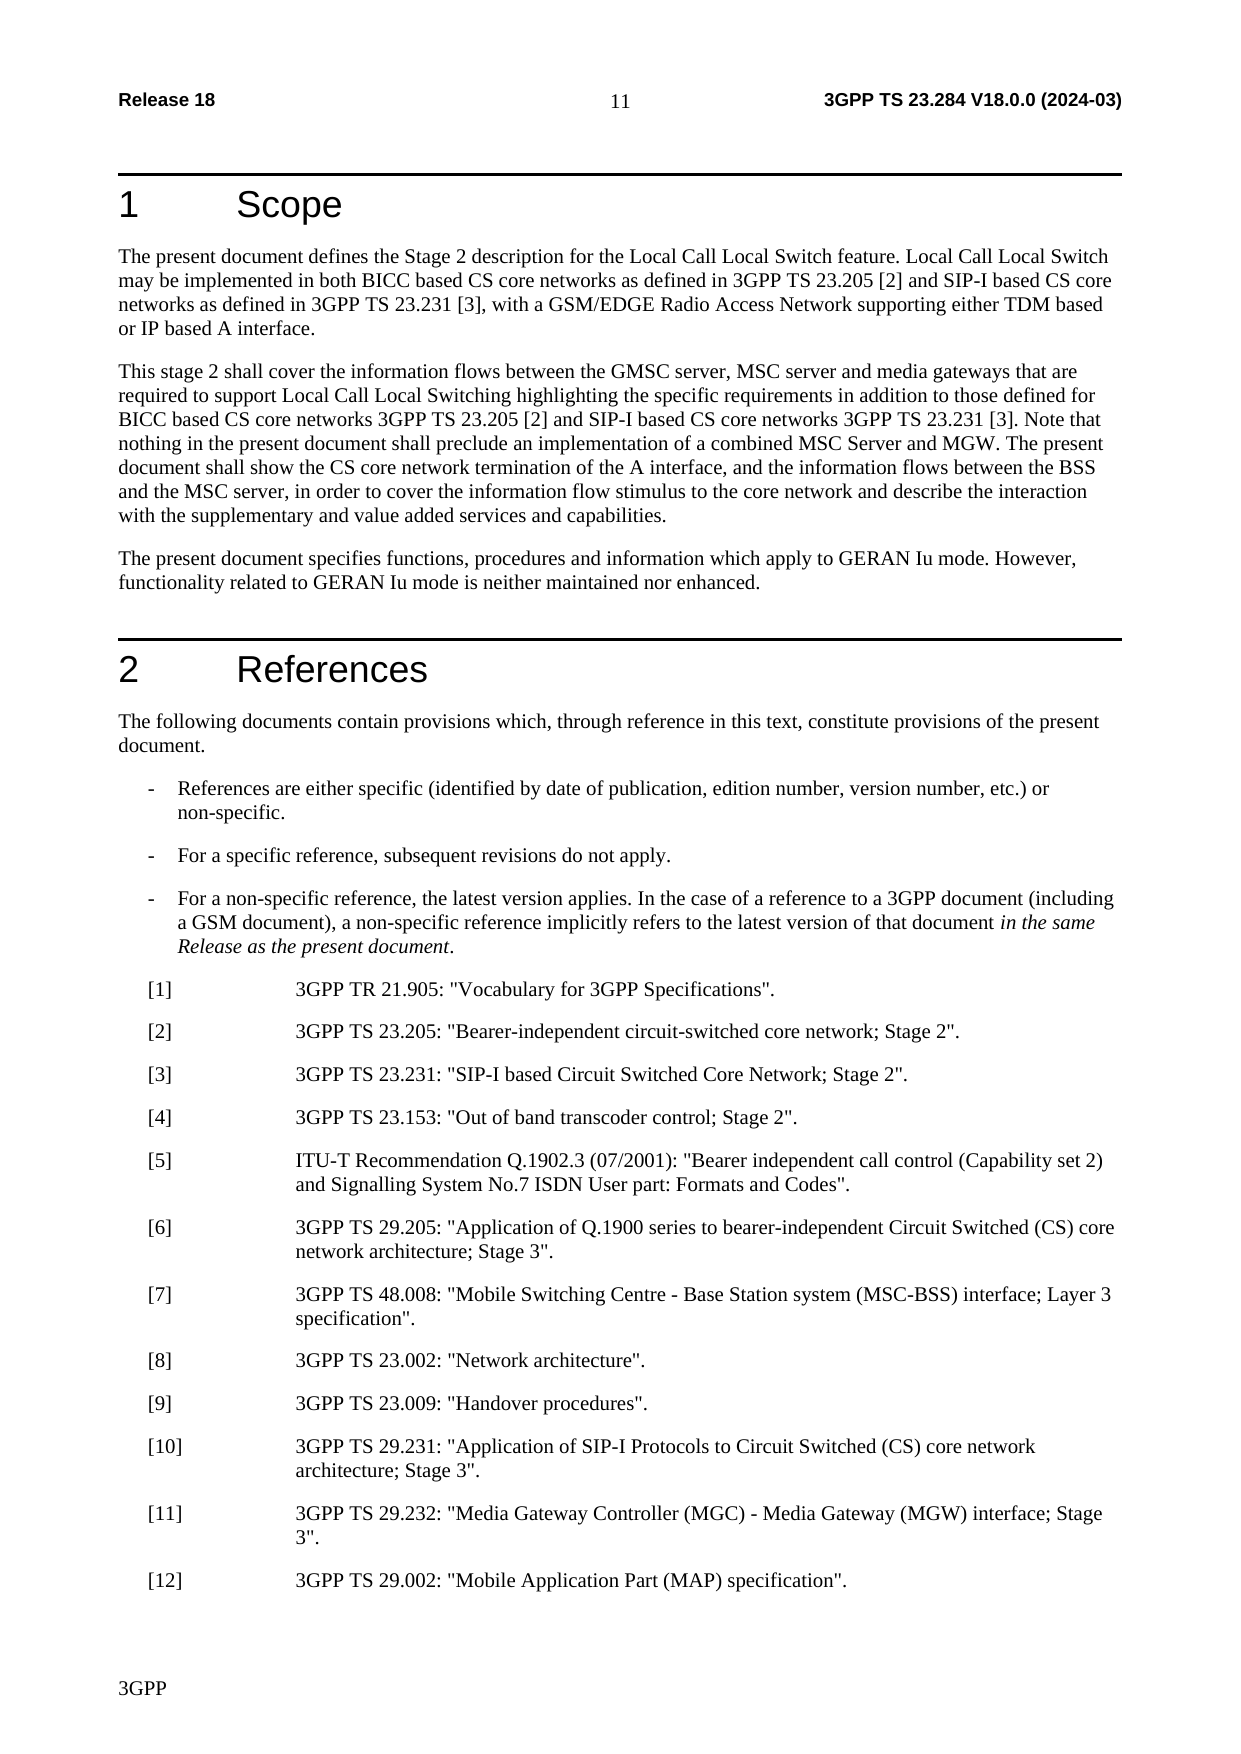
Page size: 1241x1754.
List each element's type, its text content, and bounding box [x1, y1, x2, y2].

text [1] 3GPP TR 21.905: "Vocabulary for 3GPP Specifications". [148, 977, 1122, 1001]
text [8] 3GPP TS 23.002: "Network architecture". [148, 1348, 1122, 1372]
text [3] 3GPP TS 23.231: "SIP-I based Circuit Switched Core Network; Stage 2". [148, 1062, 1122, 1086]
text [7] 3GPP TS 48.008: "Mobile Switching Centre - Base Station system (MSC-BSS) interface; Layer 3 specification". [148, 1282, 1122, 1330]
text [2] 3GPP TS 23.205: "Bearer-independent circuit-switched core network; Stage 2". [148, 1019, 1122, 1043]
text [10] 3GPP TS 29.231: "Application of SIP-I Protocols to Circuit Switched (CS) core network architecture; Stage 3". [148, 1434, 1122, 1482]
text The present document defines the Stage 2 description for the Local Call Local Switch feature. Local Call Local Switch may be implemented in both BICC based CS core networks as defined in 3GPP TS 23.205 [2] and SIP-I based CS core networks as defined in 3GPP TS 23.231 [3], with a GSM/EDGE Radio Access Network supporting either TDM based or IP based A interface. [118, 244, 1122, 340]
text [12] 3GPP TS 29.002: "Mobile Application Part (MAP) specification". [148, 1568, 1122, 1592]
text - References are either specific (identified by date of publication, edition number, version number, etc.) or non-specific. [148, 776, 1122, 824]
text This stage 2 shall cover the information flows between the GMSC server, MSC server and media gateways that are required to support Local Call Local Switching highlighting the specific requirements in addition to those defined for BICC based CS core networks 3GPP TS 23.205 [2] and SIP-I based CS core networks 3GPP TS 23.231 [3]. Note that nothing in the present document shall preclude an implementation of a combined MSC Server and MGW. The present document shall show the CS core network termination of the A interface, and the information flows between the BSS and the MSC server, in order to cover the information flow stimulus to the core network and describe the interaction with the supplementary and value added services and capabilities. [118, 359, 1122, 527]
text [11] 3GPP TS 29.232: "Media Gateway Controller (MGC) - Media Gateway (MGW) interface; Stage 3". [148, 1501, 1122, 1549]
text [4] 3GPP TS 23.153: "Out of band transcoder control; Stage 2". [148, 1105, 1122, 1129]
text - For a specific reference, subsequent revisions do not apply. [148, 843, 1122, 867]
text The following documents contain provisions which, through reference in this text, constitute provisions of the present document. [118, 709, 1122, 757]
text [5] ITU-T Recommendation Q.1902.3 (07/2001): "Bearer independent call control (Capability set 2) and Signalling System No.7 ISDN User part: Formats and Codes". [148, 1148, 1122, 1196]
subtitle 1 Scope [118, 176, 1122, 225]
text The present document specifies functions, procedures and information which apply to GERAN Iu mode. However, functionality related to GERAN Iu mode is neither maintained nor enhanced. [118, 546, 1122, 594]
text - For a non-specific reference, the latest version applies. In the case of a reference to a 3GPP document (including a GSM document), a non-specific reference implicitly refers to the latest version of that document in the same Release as the present document. [148, 886, 1122, 958]
subtitle 2 References [118, 641, 1122, 690]
text [9] 3GPP TS 23.009: "Handover procedures". [148, 1391, 1122, 1415]
text [6] 3GPP TS 29.205: "Application of Q.1900 series to bearer-independent Circuit Switched (CS) core network architecture; Stage 3". [148, 1215, 1122, 1263]
